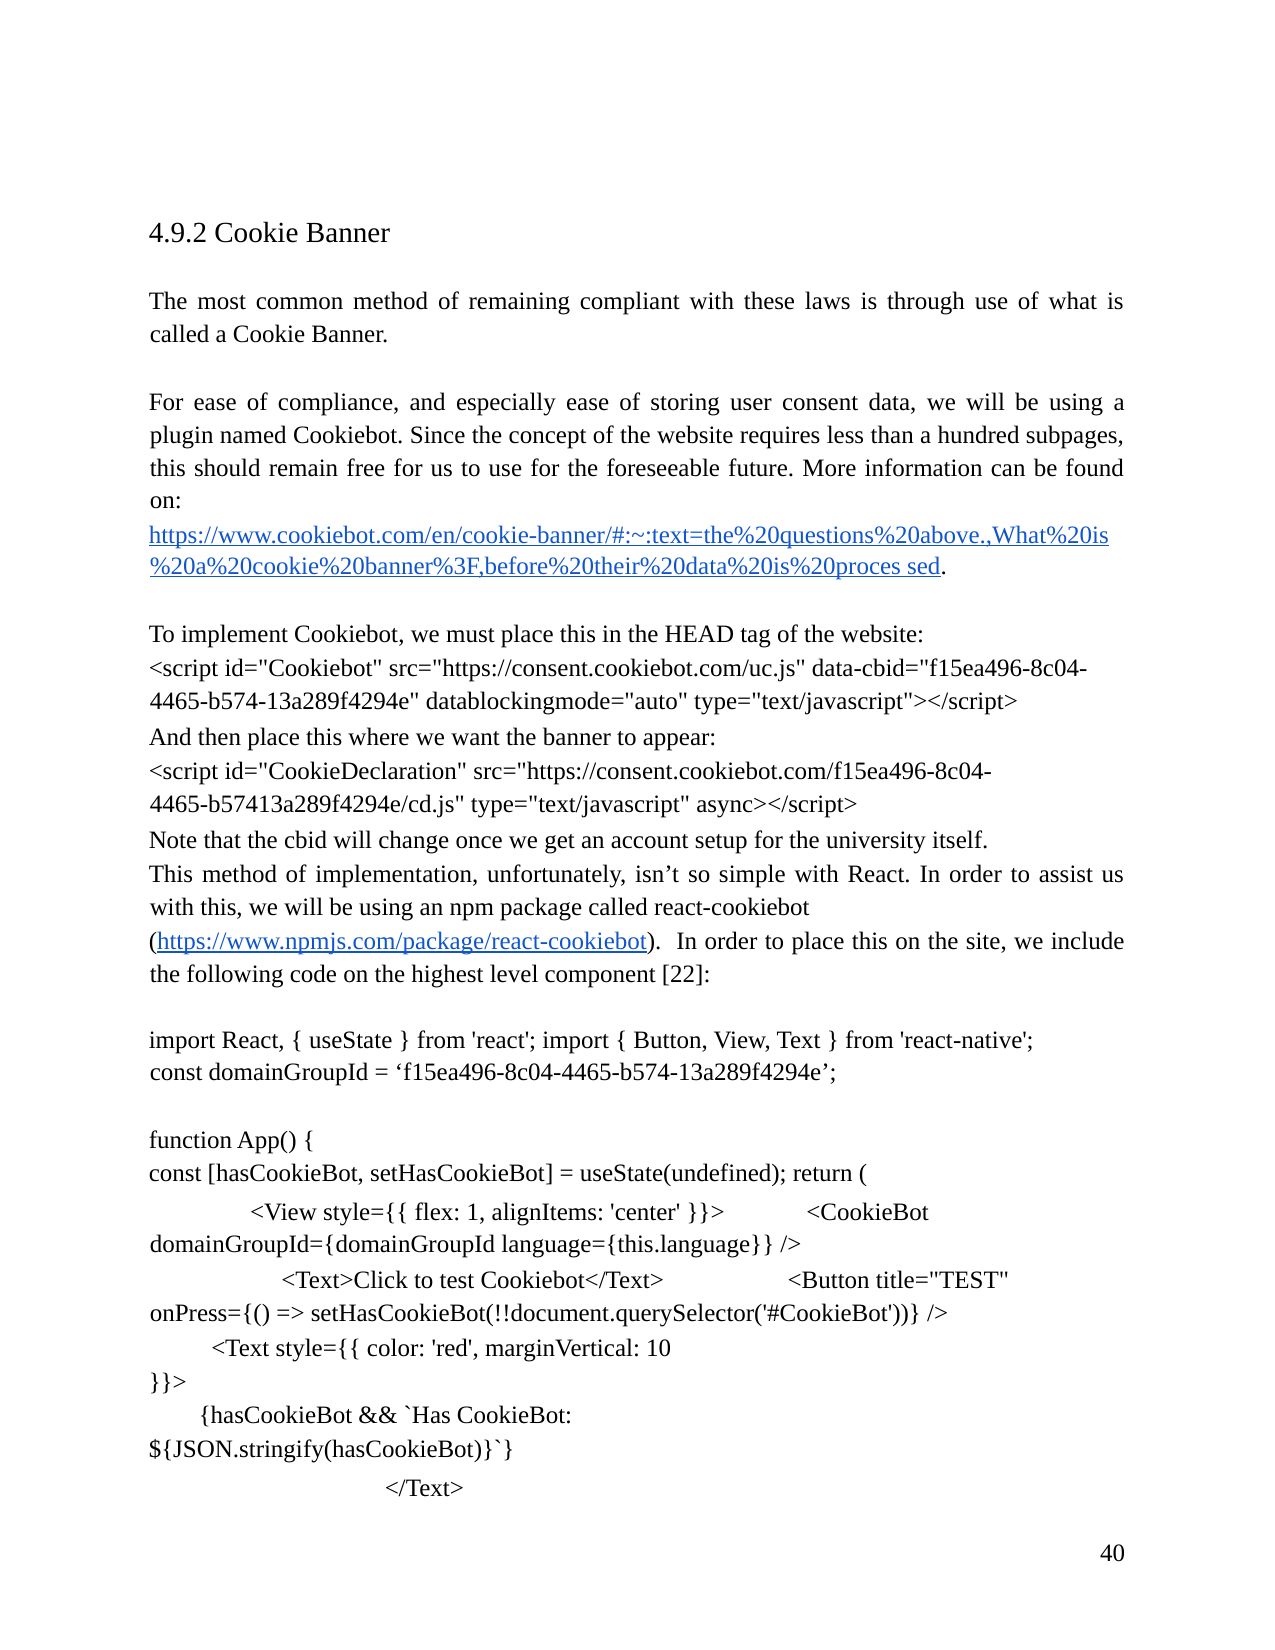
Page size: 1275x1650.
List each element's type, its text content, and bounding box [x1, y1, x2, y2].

text This method of implementation, unfortunately, isn’t so simple with React. In order to assist us with this, we will be using an npm package called react-cookiebot [148, 859, 1125, 921]
text To implement Cookiebot, we must place this in the HEAD tag of the website: [148, 619, 1125, 648]
text {hasCookieBot && `Has CookieBot: [148, 1401, 1093, 1429]
text ${JSON.stringify(hasCookieBot)}`} [148, 1434, 1093, 1463]
text }}> [148, 1367, 1093, 1396]
text The most common method of remaining compliant with these laws is through use of what is called a Cookie Banner. [148, 286, 1125, 348]
text https://www.cookiebot.com/en/cookie-banner/#:~:text=the%20questions%20above.,What%20is%20a%20cookie%20banner%3F,before%20their%20data%20is%20proces sed. [148, 520, 1163, 579]
text </Text> [148, 1473, 1219, 1502]
text function App() { [148, 1125, 1093, 1153]
text For ease of compliance, and especially ease of storing user consent data, we will be using a plugin named Cookiebot. Since the concept of the website requires less than a hundred subpages, this should remain free for us to use for the foreseeable future. More information can be found on: [148, 387, 1125, 514]
text const [hasCookieBot, setHasCookieBot] = useState(undefined); return ( [148, 1158, 1093, 1187]
text <View style={{ flex: 1, alignItems: 'center' }}> <CookieBot domainGroupId={domainGroupId language={this.language}} /> [148, 1197, 1093, 1258]
text <Text>Click to test Cookiebot</Text> <Button title="TEST" onPress={() => setHasCookieBot(!!document.querySelector('#CookieBot'))} /> [148, 1265, 1034, 1326]
text And then place this where we want the banner to appear: [148, 722, 1125, 751]
text <Text style={{ color: 'red', marginVertical: 10 [148, 1333, 1093, 1362]
text 4.9.2 Cookie Banner [148, 215, 1219, 249]
text Note that the cbid will change once we get an account setup for the university itself. [148, 825, 1125, 854]
text import React, { useState } from 'react'; import { Button, View, Text } from 'react-native'; const domainGroupId = ‘f15ea496-8c04-4465-b574-13a289f4294e’; [148, 1025, 1063, 1086]
text <script id="CookieDeclaration" src="https://consent.cookiebot.com/f15ea496-8c04-4465-b57413a289f4294e/cd.js" type="text/javascript" async></script> [148, 756, 1033, 818]
text <script id="Cookiebot" src="https://consent.cookiebot.com/uc.js" data-cbid="f15ea496-8c04-4465-b574-13a289f4294e" datablockingmode="auto" type="text/javascript"></script> [148, 653, 1108, 714]
text (https://www.npmjs.com/package/react-cookiebot). In order to place this on the site, we include the following code on the highest level component [22]: [148, 926, 1125, 988]
